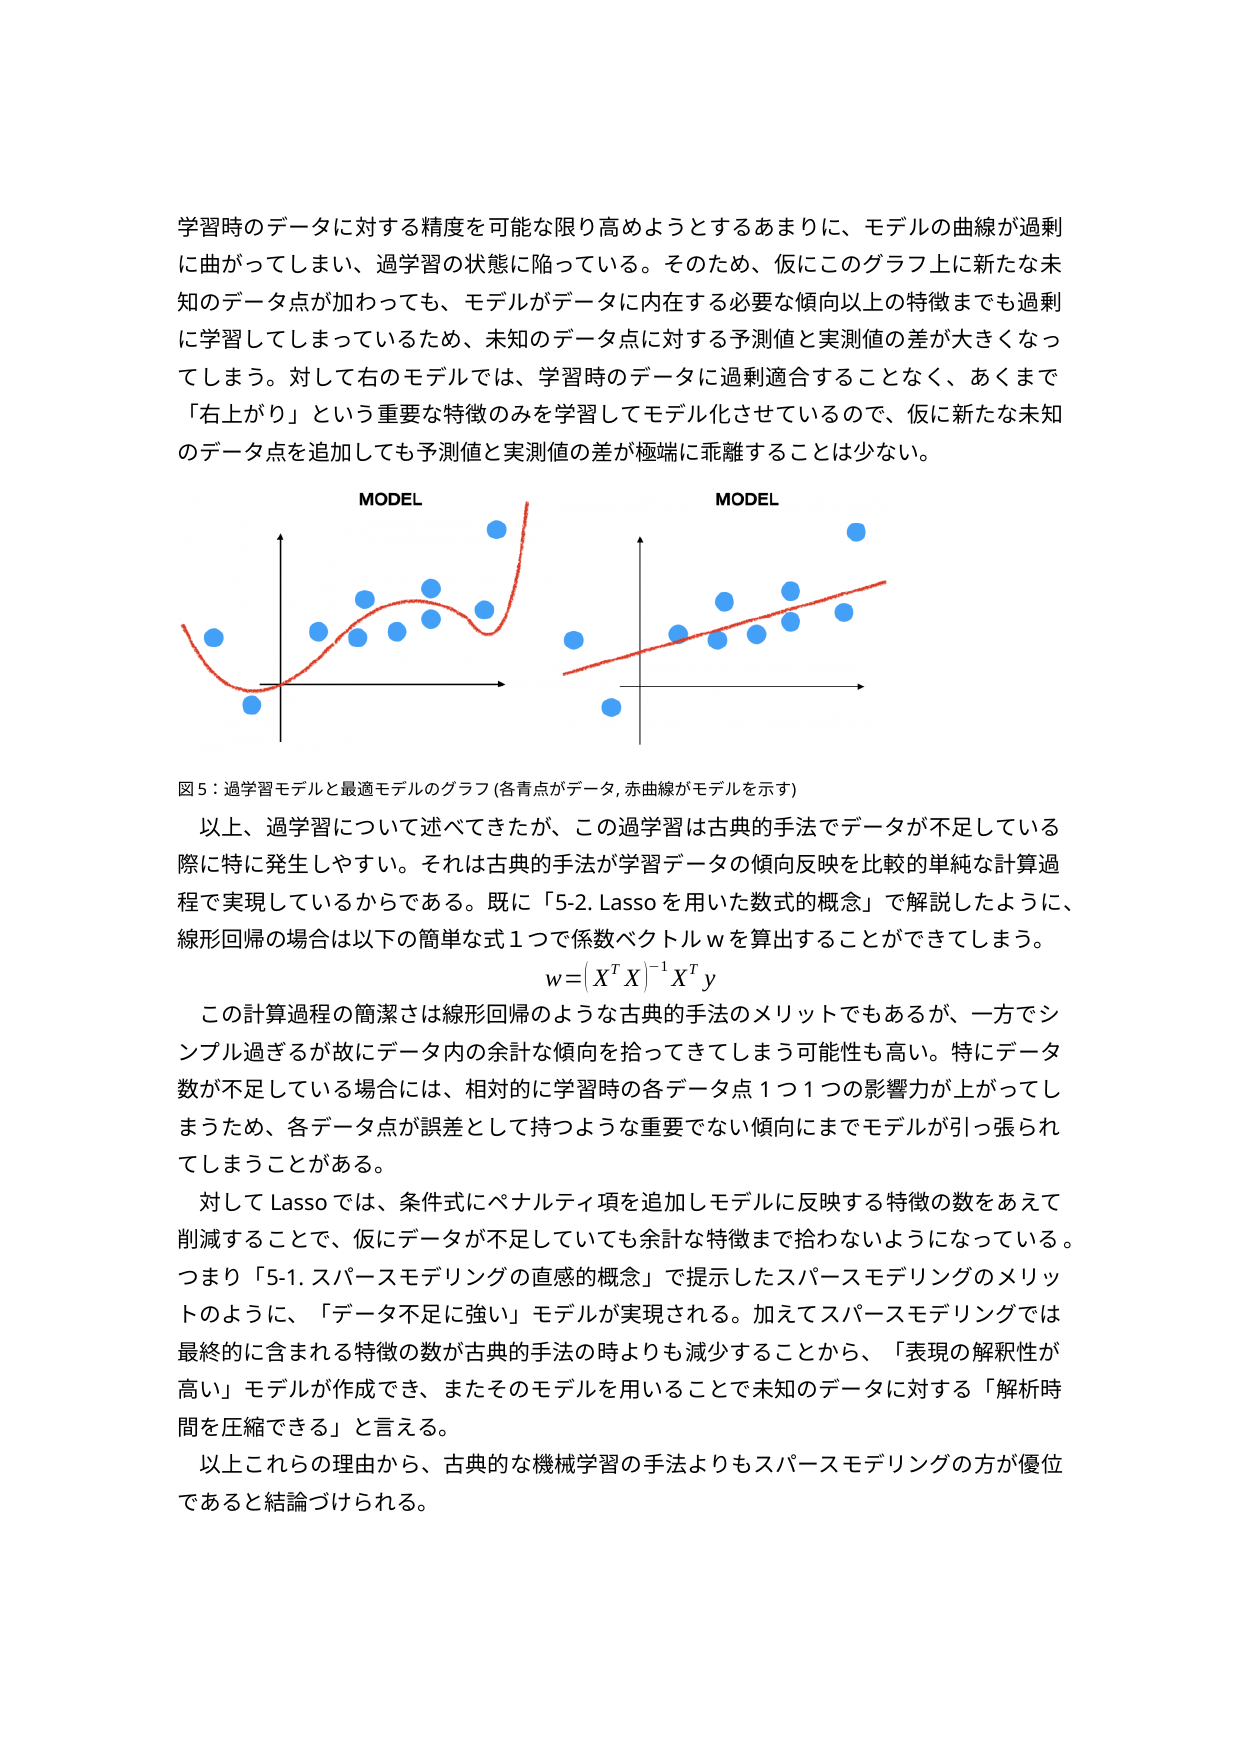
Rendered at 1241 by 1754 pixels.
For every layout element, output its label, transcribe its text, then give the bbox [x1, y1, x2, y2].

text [177, 207, 1063, 469]
text 以上、過学習について述べてきたが、この過学習は古典的手法でデータが不足している際に特に発生しやすい。それは古典的手法が学習データの傾向反映を比較的単純な計算過程で実現しているからである。既に「5-2. Lassoを用いた数式的概念」で解説したように、線形回帰の場合は以下の簡単な式１つで係数ベクトルwを算出することができてしまう。 [177, 807, 1063, 957]
text 対してLassoでは、条件式にペナルティ項を追加しモデルに反映する特徴の数をあえて削減することで、仮にデータが不足していても余計な特徴まで拾わないようになっている。つまり「5-1. スパースモデリングの直感的概念」で提示したスパースモデリングのメリットのように、「データ不足に強い」モデルが実現される。加えてスパースモデリングでは、最終的に含まれる特徴の数が古典的手法の時よりも減少することから、「表現の解釈性が高い」モデルが作成でき、またそのモデルを用いることで未知のデータに対する「解析時間を圧縮できる」と言える。 [177, 1182, 1063, 1444]
text 図5：過学習モデルと最適モデルのグラフ (各青点がデータ, 赤曲線がモデルを示す) [177, 769, 1063, 807]
text 以上これらの理由から、古典的な機械学習の手法よりもスパースモデリングの方が優位であると結論づけられる。 [177, 1444, 1063, 1519]
text この計算過程の簡潔さは線形回帰のような古典的手法のメリットでもあるが、一方でシンプル過ぎるが故にデータ内の余計な傾向を拾ってきてしまう可能性も高い。特にデータ数が不足している場合には、相対的に学習時の各データ点1つ1つの影響力が上がってしまうため、各データ点が誤差として持つような重要でない傾向にまでモデルが引っ張られてしまうことがある。 [177, 994, 1063, 1182]
picture [177, 469, 891, 755]
